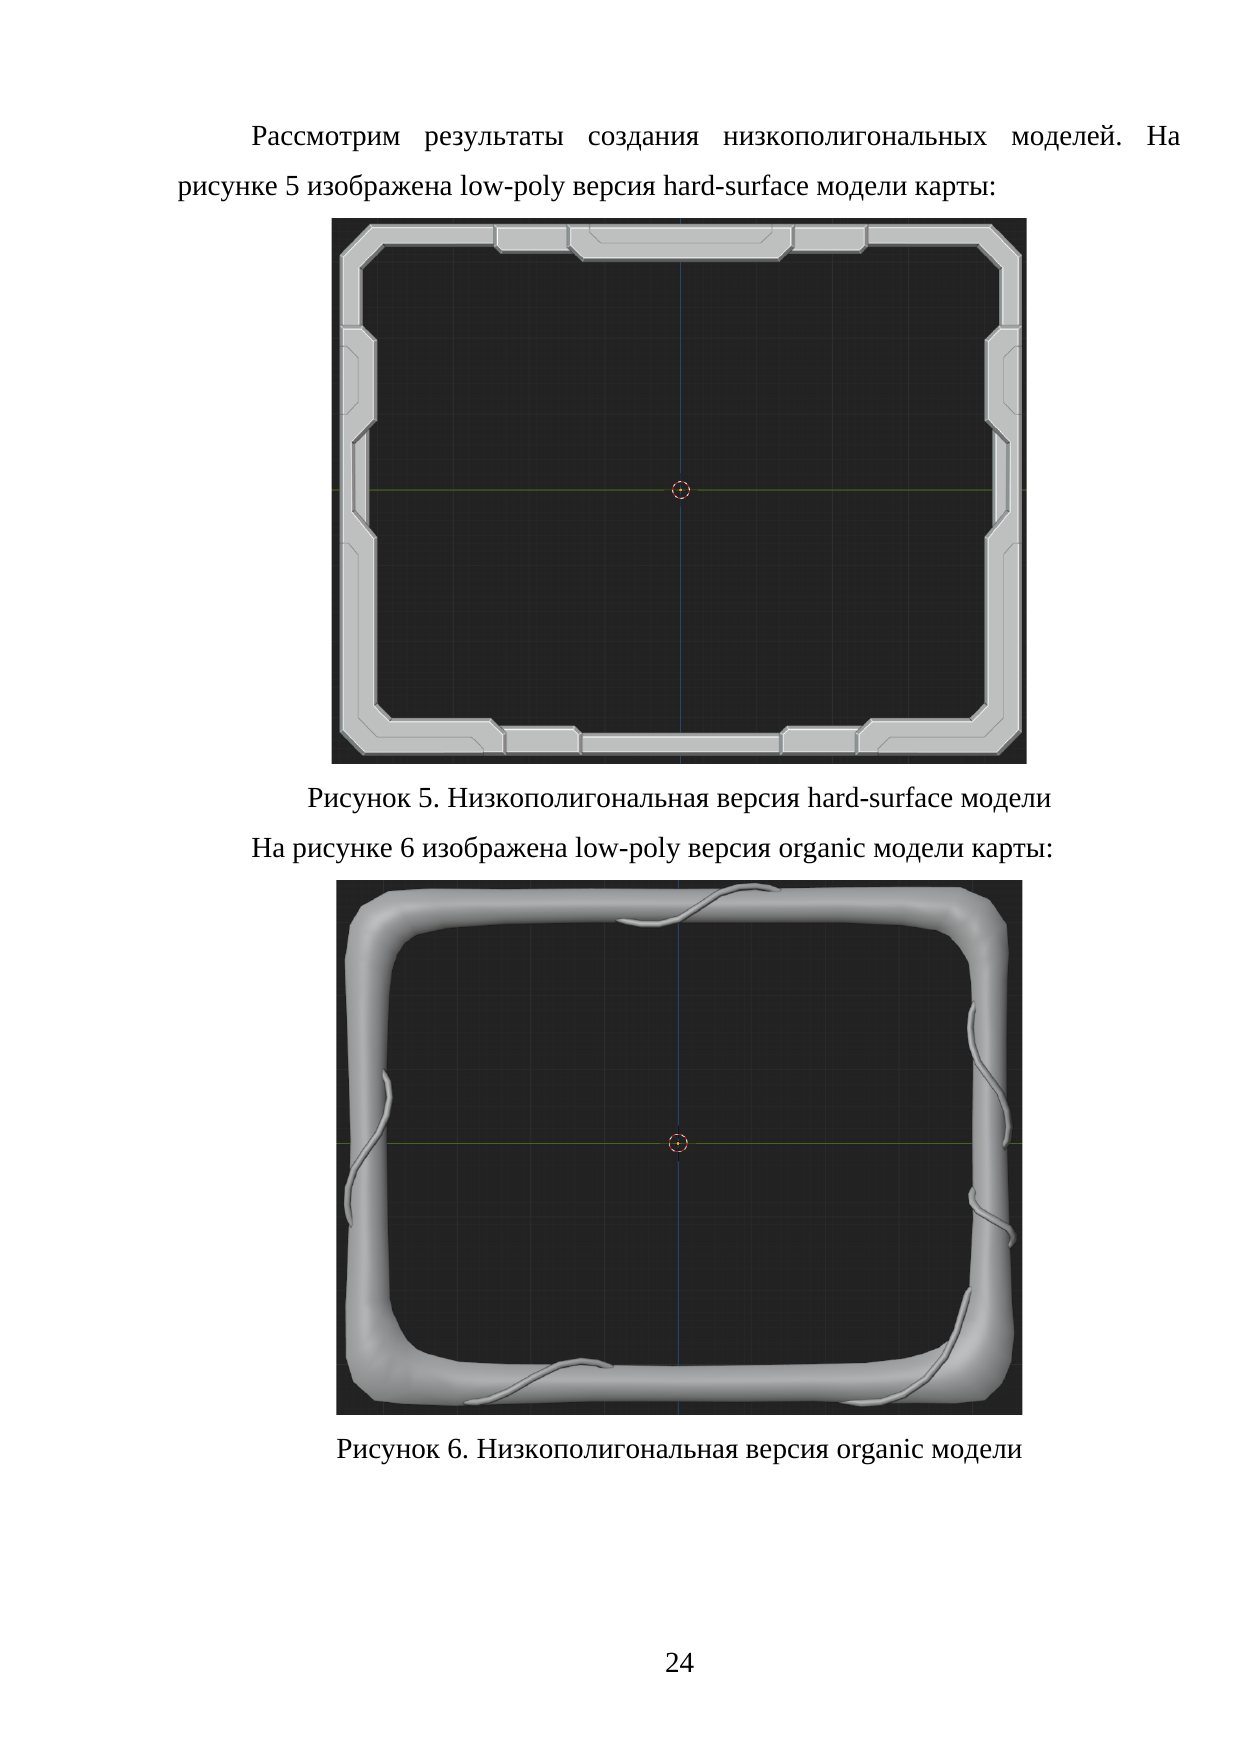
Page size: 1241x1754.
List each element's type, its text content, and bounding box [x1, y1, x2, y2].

picture [331, 218, 1027, 764]
text Рисунок 5. Низкополигональная версия hard-surface модели [177, 780, 1181, 813]
text Рисунок 6. Низкополигональная версия organic модели [177, 1431, 1181, 1465]
text Рассмотрим результаты создания низкополигональных моделей. На рисунке 5 изображена low-poly версия hard-surface модели карты: [177, 118, 1181, 202]
picture [336, 880, 1023, 1415]
text На рисунке 6 изображена low-poly версия organic модели карты: [177, 830, 1181, 864]
